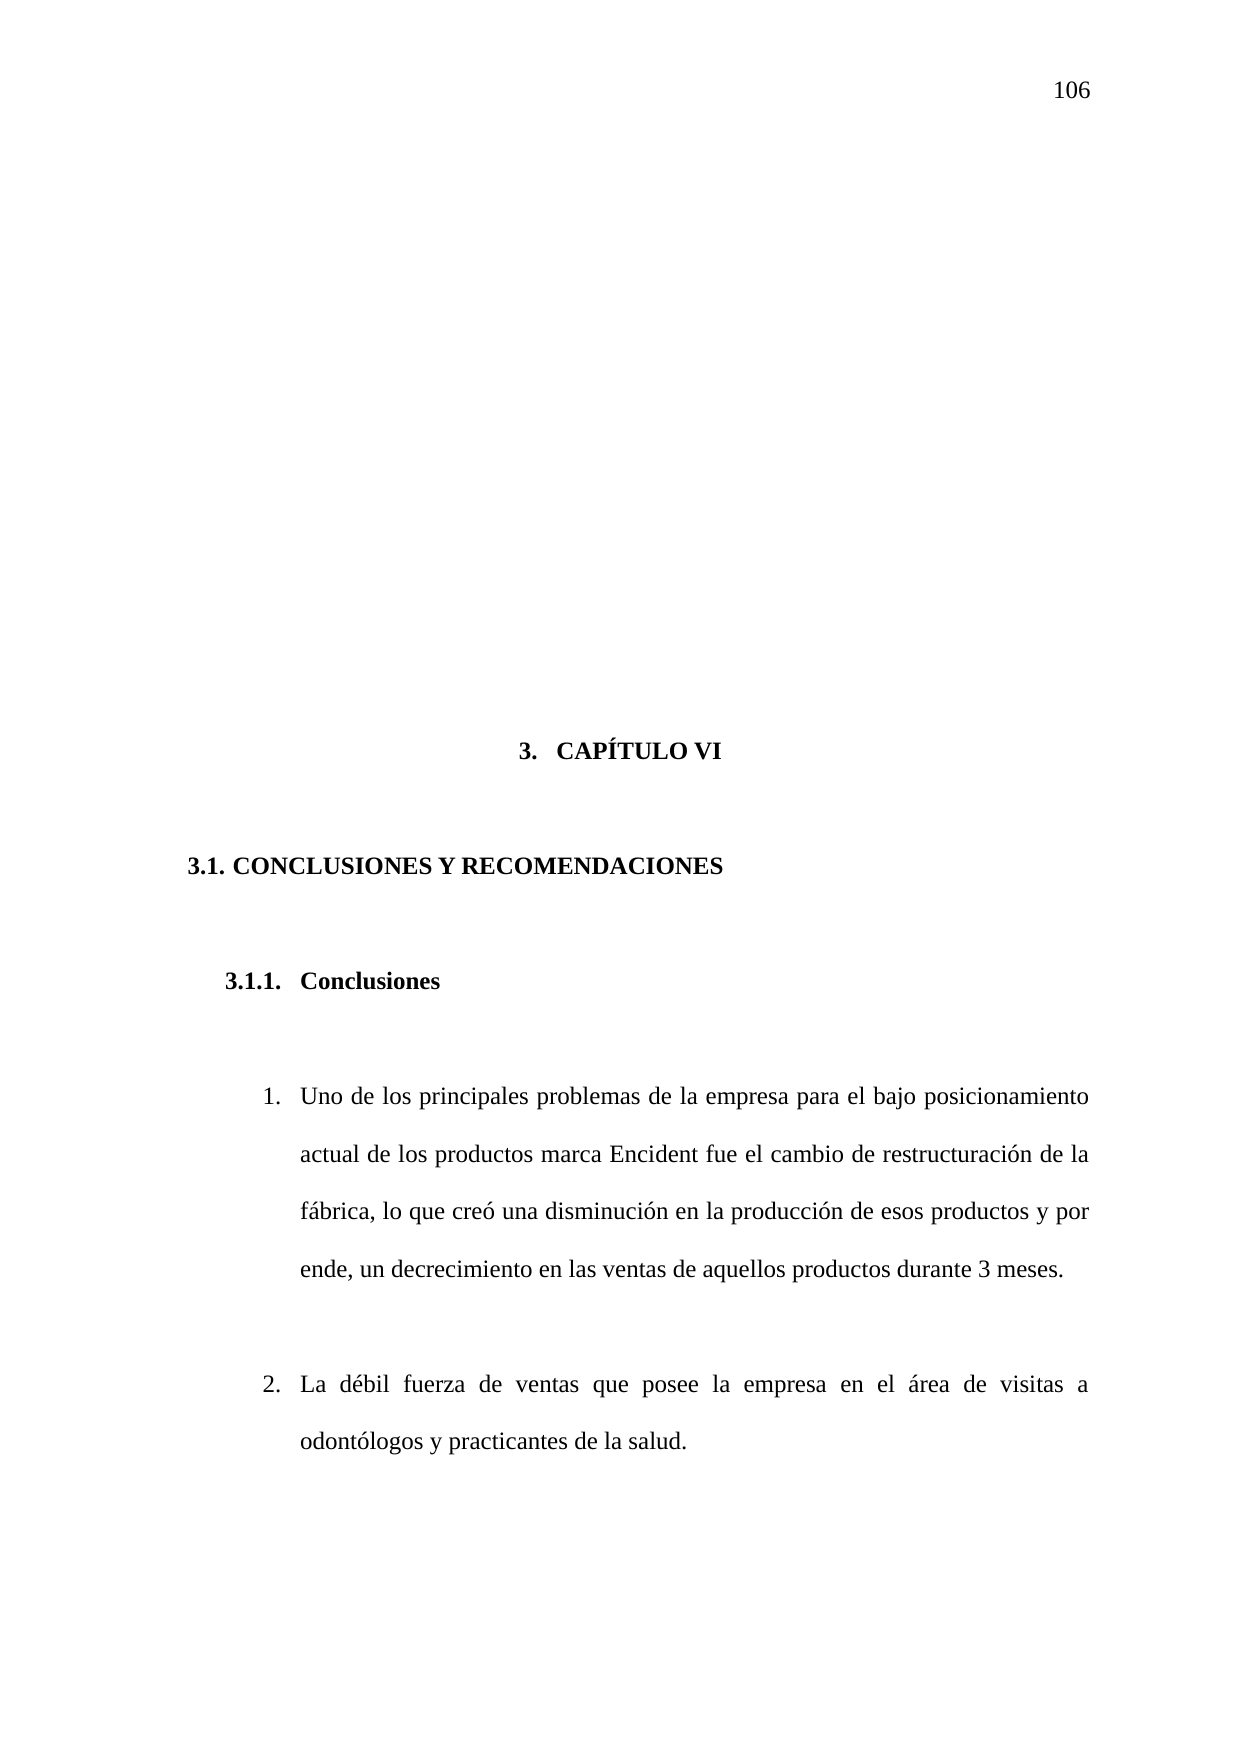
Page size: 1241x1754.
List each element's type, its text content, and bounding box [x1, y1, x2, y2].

subtitle CAPÍTULO VI [150, 736, 1090, 765]
subtitle Conclusiones [225, 966, 1090, 995]
list Uno de los principales problemas de la empresa para el bajo posicionamiento actual de los productos marca Encident fue el cambio de restructuración de la fábrica, lo que creó una disminución en la producción de esos productos y por ende, un decrecimiento en las ventas de aquellos productos durante 3 meses. [262, 1081, 1090, 1282]
list La débil fuerza de ventas que posee la empresa en el área de visitas a odontólogos y practicantes de la salud. [262, 1369, 1090, 1455]
subtitle CONCLUSIONES Y RECOMENDACIONES [187, 851, 1090, 880]
